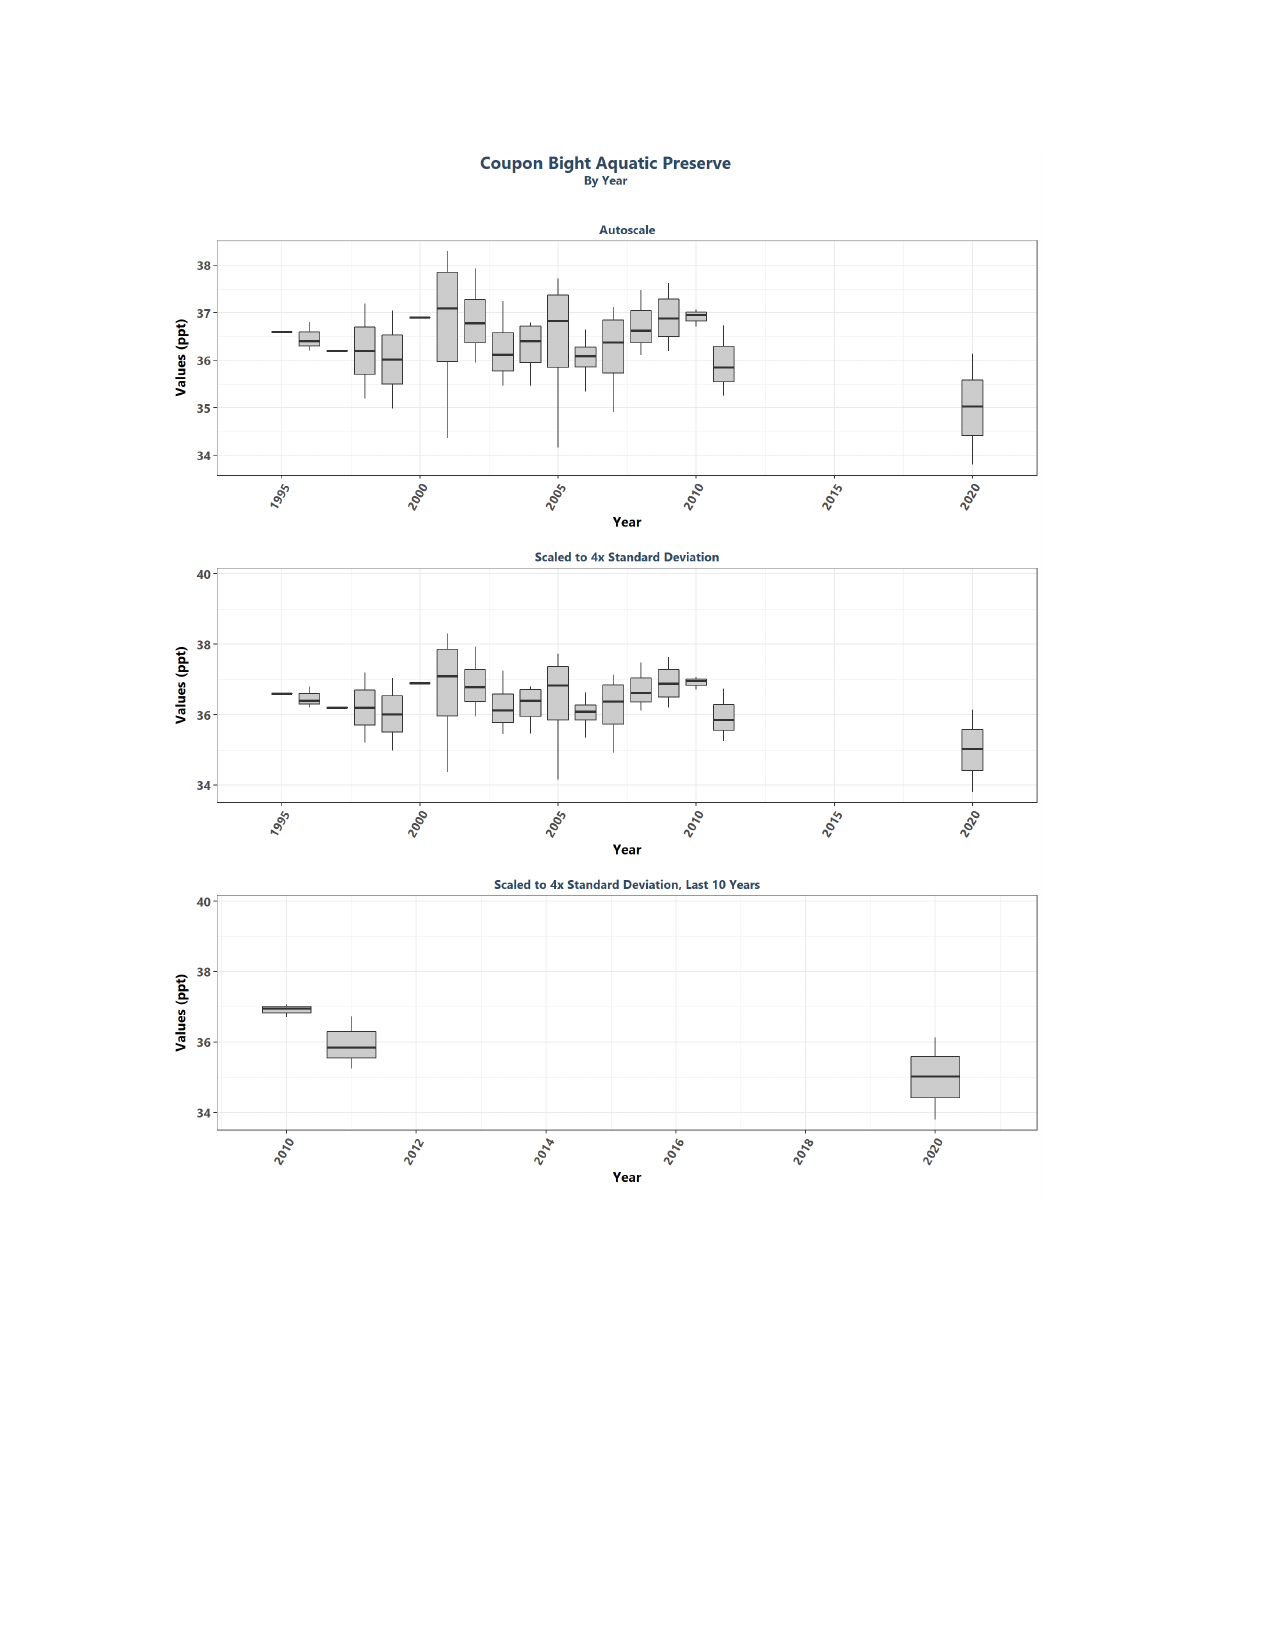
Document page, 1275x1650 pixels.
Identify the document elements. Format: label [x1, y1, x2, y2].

picture [168, 150, 1044, 1200]
